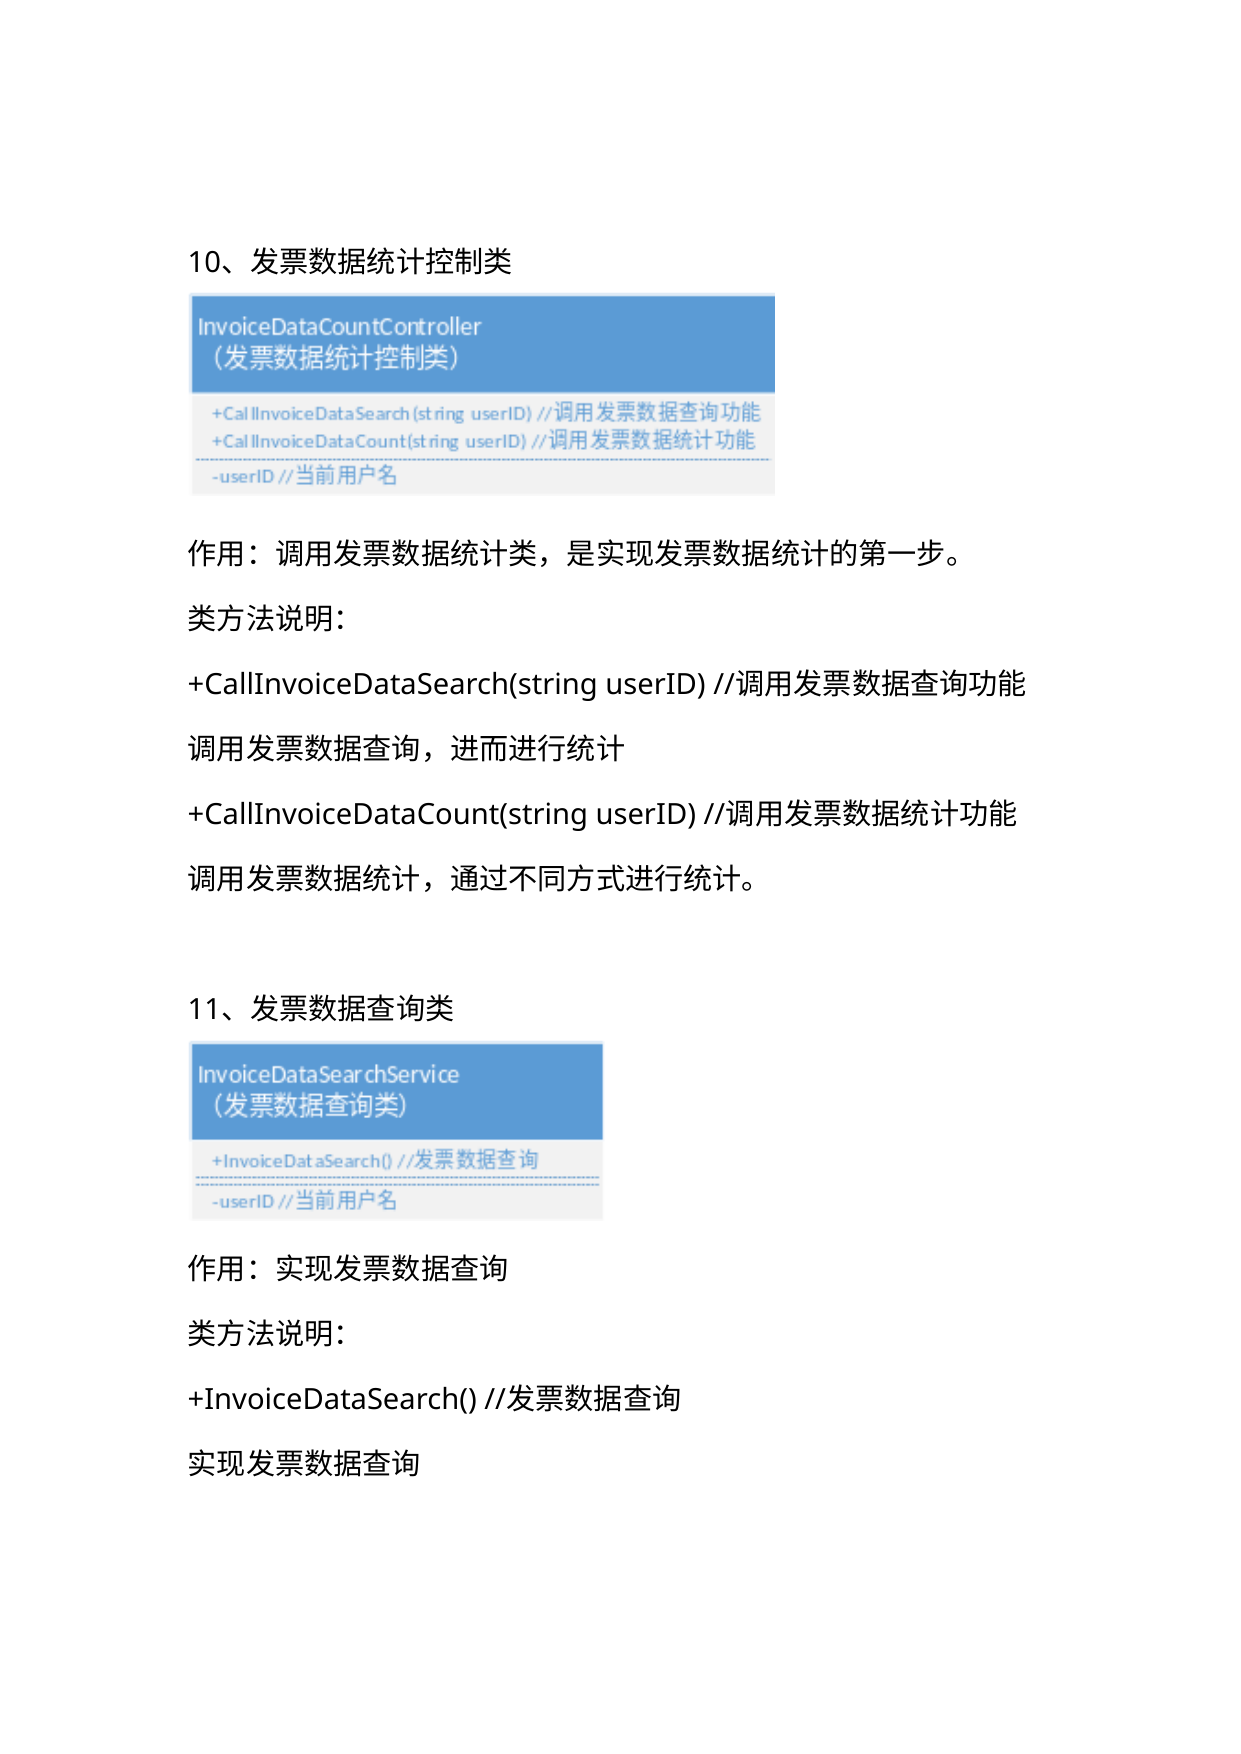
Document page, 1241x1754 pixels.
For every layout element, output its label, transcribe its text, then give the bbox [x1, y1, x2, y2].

text +CallInvoiceDataSearch(string userID) //调用发票数据查询功能 [187, 649, 1053, 714]
text 调用发票数据统计，通过不同方式进行统计。 [187, 844, 1053, 909]
text 作用：实现发票数据查询 [187, 1234, 1053, 1299]
text 调用发票数据查询，进而进行统计 [187, 714, 1053, 779]
text 10、发票数据统计控制类 [187, 227, 1053, 292]
text +CallInvoiceDataCount(string userID) //调用发票数据统计功能 [187, 779, 1053, 844]
text 类方法说明： [187, 1299, 1053, 1364]
text +InvoiceDataSearch() //发票数据查询 [187, 1364, 1053, 1429]
text 11、发票数据查询类 [187, 974, 1053, 1039]
text 作用：调用发票数据统计类，是实现发票数据统计的第一步。 [187, 519, 1053, 584]
text 类方法说明： [187, 584, 1053, 649]
text 实现发票数据查询 [187, 1429, 1053, 1494]
